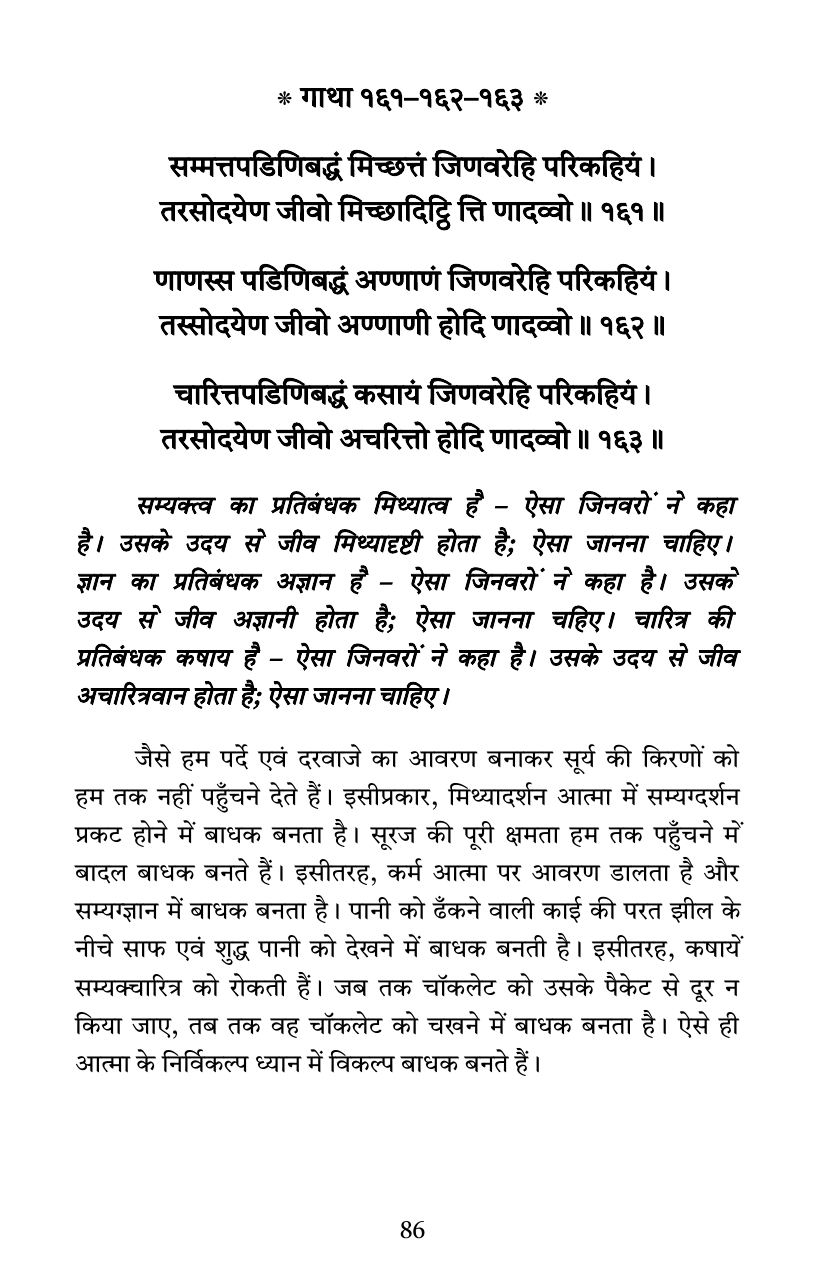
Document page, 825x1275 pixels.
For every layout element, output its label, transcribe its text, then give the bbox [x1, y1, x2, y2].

text सम्यक्त्व का प्रतिबंधक मिथ्यात्व है – ऐसा जिनवरों ने कहा है। उसके उदय से जीव मिथ्यादृष्टी होता है; ऐसा जानना चाहिए। ज्ञान का प्रतिबंधक अज्ञान है – ऐसा जिनवरों ने कहा है। उसके उदय से जीव अज्ञानी होता है; ऐसा जानना चहिए। चारित्र की प्रतिबंधक कषाय है – ऐसा जिनवरों ने कहा है। उसके उदय से जीव अचारित्रवान होता है; ऐसा जानना चाहिए। [75, 486, 750, 710]
text ⁕ गाथा १६१–१६२–१६३ ⁕ [75, 75, 750, 114]
text णाणस्स पडिणिबद्धं अण्णाणं जिणवरेहि परिकहियं। [75, 258, 750, 297]
text चारित्तपडिणिबद्धं कसायं जिणवरेहि परिकहियं। [75, 372, 750, 411]
text तरसोदयेण जीवो अचरित्तो होदि णादव्वो॥ १६३॥ [75, 417, 750, 456]
text तरसोदयेण जीवो मिच्छादिट्ठि त्ति णादव्वो॥ १६१॥ [75, 189, 750, 228]
text सम्मत्तपडिणिबद्धं मिच्छत्तं जिणवरेहि परिकहियं। [75, 144, 750, 183]
text जैसे हम पर्दे एवं दरवाजे का आवरण बनाकर सूर्य की किरणों को हम तक नहीं पहुँचने देते हैं। इसीप्रकार, मिथ्यादर्शन आत्मा में सम्यग्दर्शन प्रकट होने में बाधक बनता है। सूरज की पूरी क्षमता हम तक पहुँचने में बादल बाधक बनते हैं। इसीतरह, कर्म आत्मा पर आवरण डालता है और सम्यग्ज्ञान में बाधक बनता है। पानी को ढँकने वाली काई की परत झील के नीचे साफ एवं शुद्ध पानी को देखने में बाधक बनती है। इसीतरह, कषायें सम्यक्चारित्र को रोकती हैं। जब तक चॉकलेट को उसके पैकेट से दूर न किया जाए, तब तक वह चॉकलेट को चखने में बाधक बनता है। ऐसे ही आत्मा के निर्विकल्प ध्यान में विकल्प बाधक बनते हैं। [75, 740, 750, 1078]
text तस्सोदयेण जीवो अण्णाणी होदि णादव्वो॥ १६२॥ [75, 303, 750, 342]
